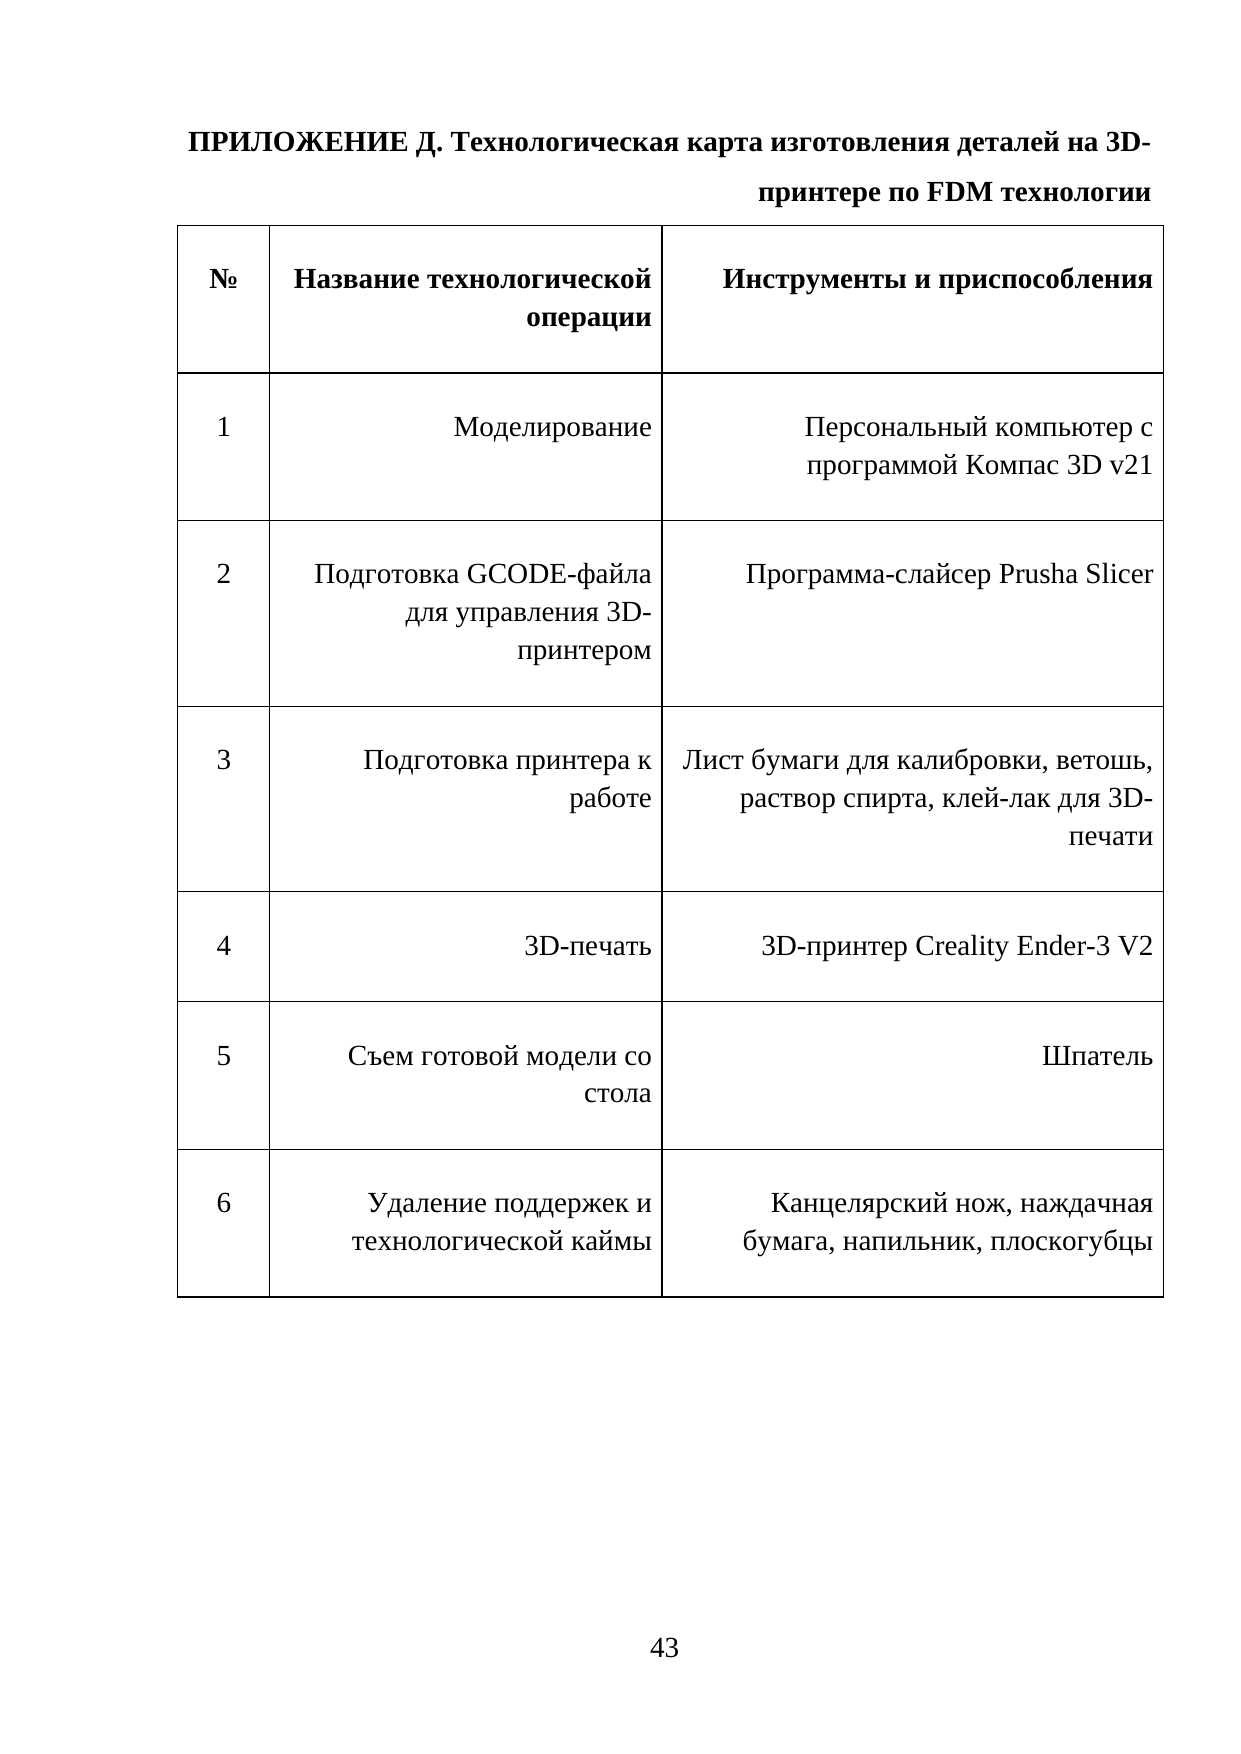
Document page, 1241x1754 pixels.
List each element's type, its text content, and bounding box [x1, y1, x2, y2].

table_cell Шпатель [663, 1002, 1163, 1149]
table_cell Подготовка принтера к работе [270, 707, 661, 891]
table_cell 3D-принтер Creality Ender-3 V2 [663, 892, 1163, 1001]
table_cell Съем готовой модели со стола [270, 1002, 661, 1149]
table_cell Подготовка GCODE-файла для управления 3D-принтером [270, 521, 661, 706]
table_cell Персональный компьютер с программой Компас 3D v21 [663, 374, 1163, 520]
table_cell 6 [178, 1150, 269, 1296]
table_cell 2 [178, 521, 269, 706]
table_cell 3 [178, 707, 269, 891]
table_header Название технологической операции [270, 226, 661, 372]
table_cell Лист бумаги для калибровки, ветошь, раствор спирта, клей-лак для 3D-печати [663, 707, 1163, 891]
table_cell Канцелярский нож, наждачная бумага, напильник, плоскогубцы [663, 1150, 1163, 1296]
table_header № [178, 226, 269, 372]
table_cell 3D-печать [270, 892, 661, 1001]
subtitle ПРИЛОЖЕНИЕ Д. Технологическая карта изготовления деталей на 3D-принтере по FDM технологии [177, 124, 1152, 208]
table_cell 5 [178, 1002, 269, 1149]
table_cell Моделирование [270, 374, 661, 520]
table_cell Программа-слайсер Prusha Slicer [663, 521, 1163, 706]
table_cell Удаление поддержек и технологической каймы [270, 1150, 661, 1296]
table_cell 1 [178, 374, 269, 520]
table_header Инструменты и приспособления [663, 226, 1163, 372]
table_cell 4 [178, 892, 269, 1001]
